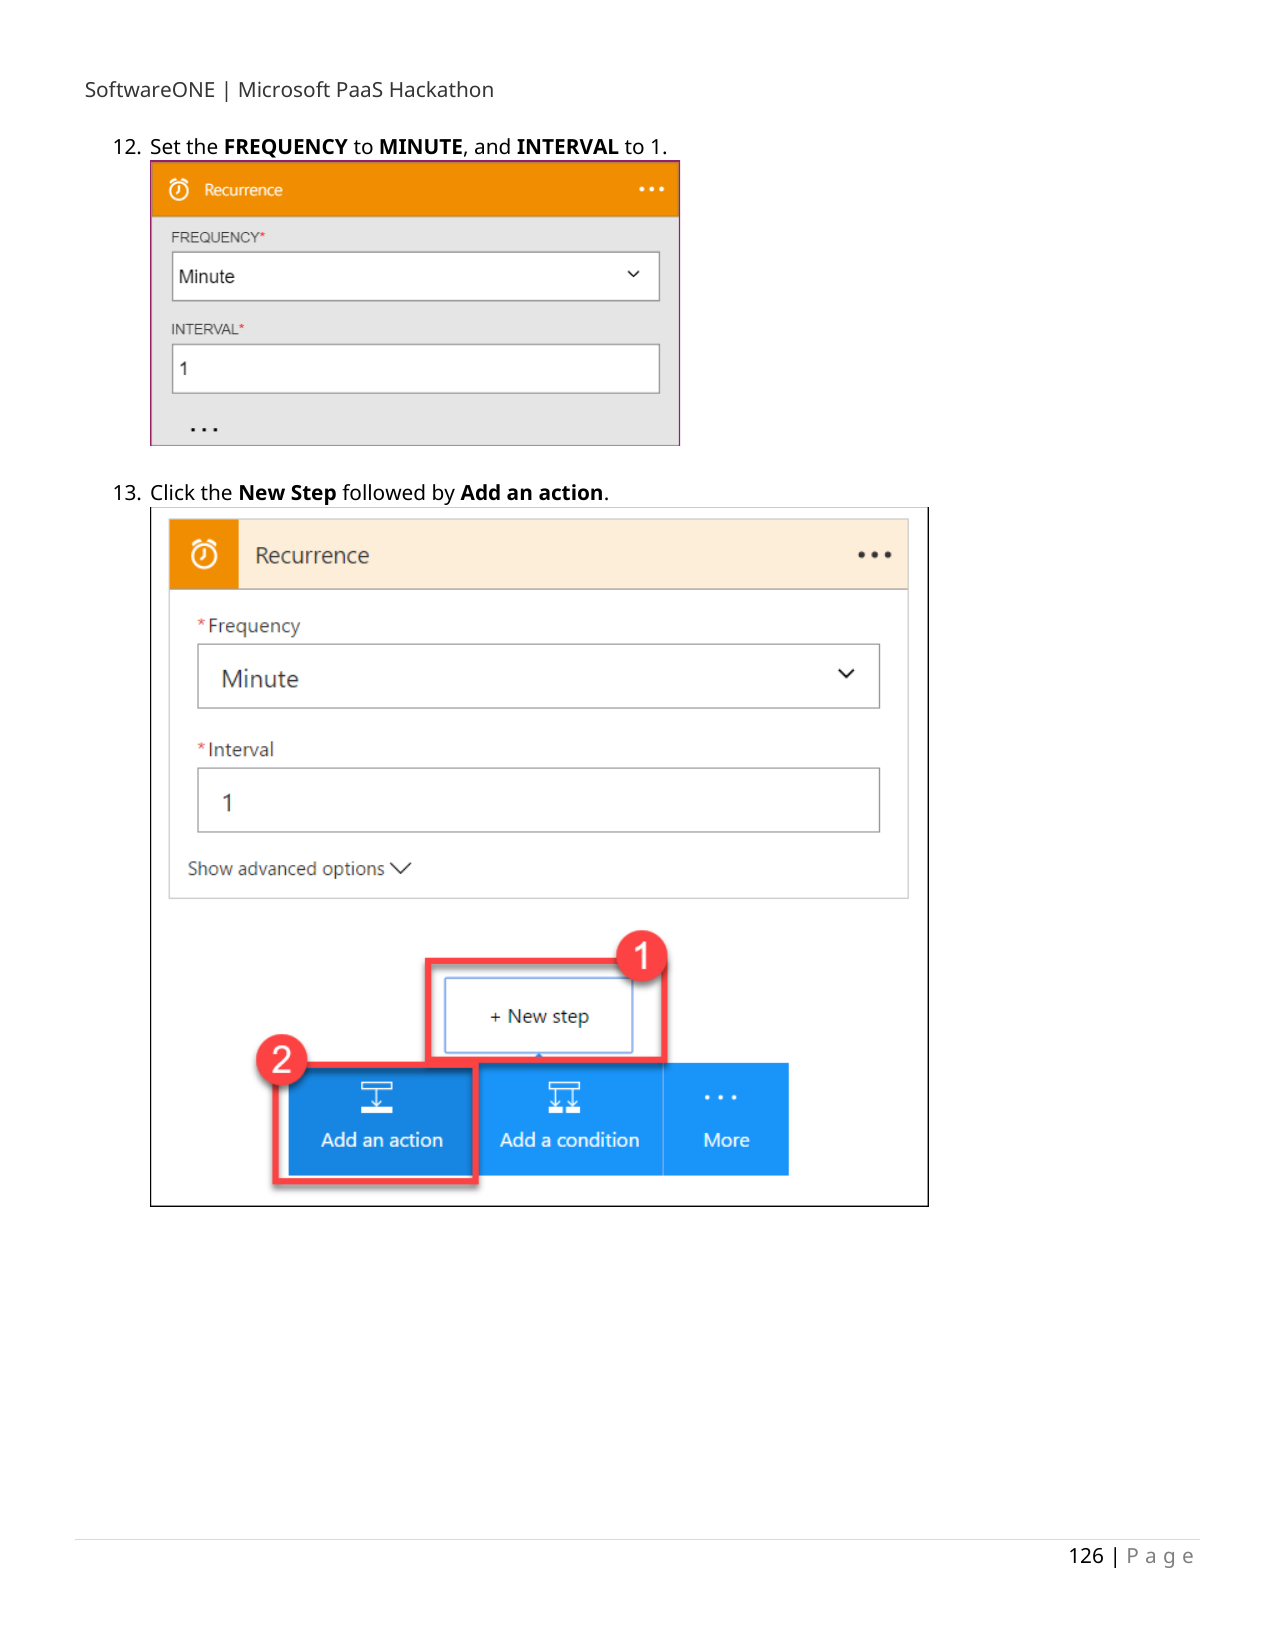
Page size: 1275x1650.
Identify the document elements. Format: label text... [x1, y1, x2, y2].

list Click the New Step followed by Add an action. [112, 478, 1200, 507]
picture [150, 160, 681, 446]
list Set the FREQUENCY to MINUTE, and INTERVAL to 1. [112, 132, 1200, 160]
picture [150, 507, 929, 1207]
